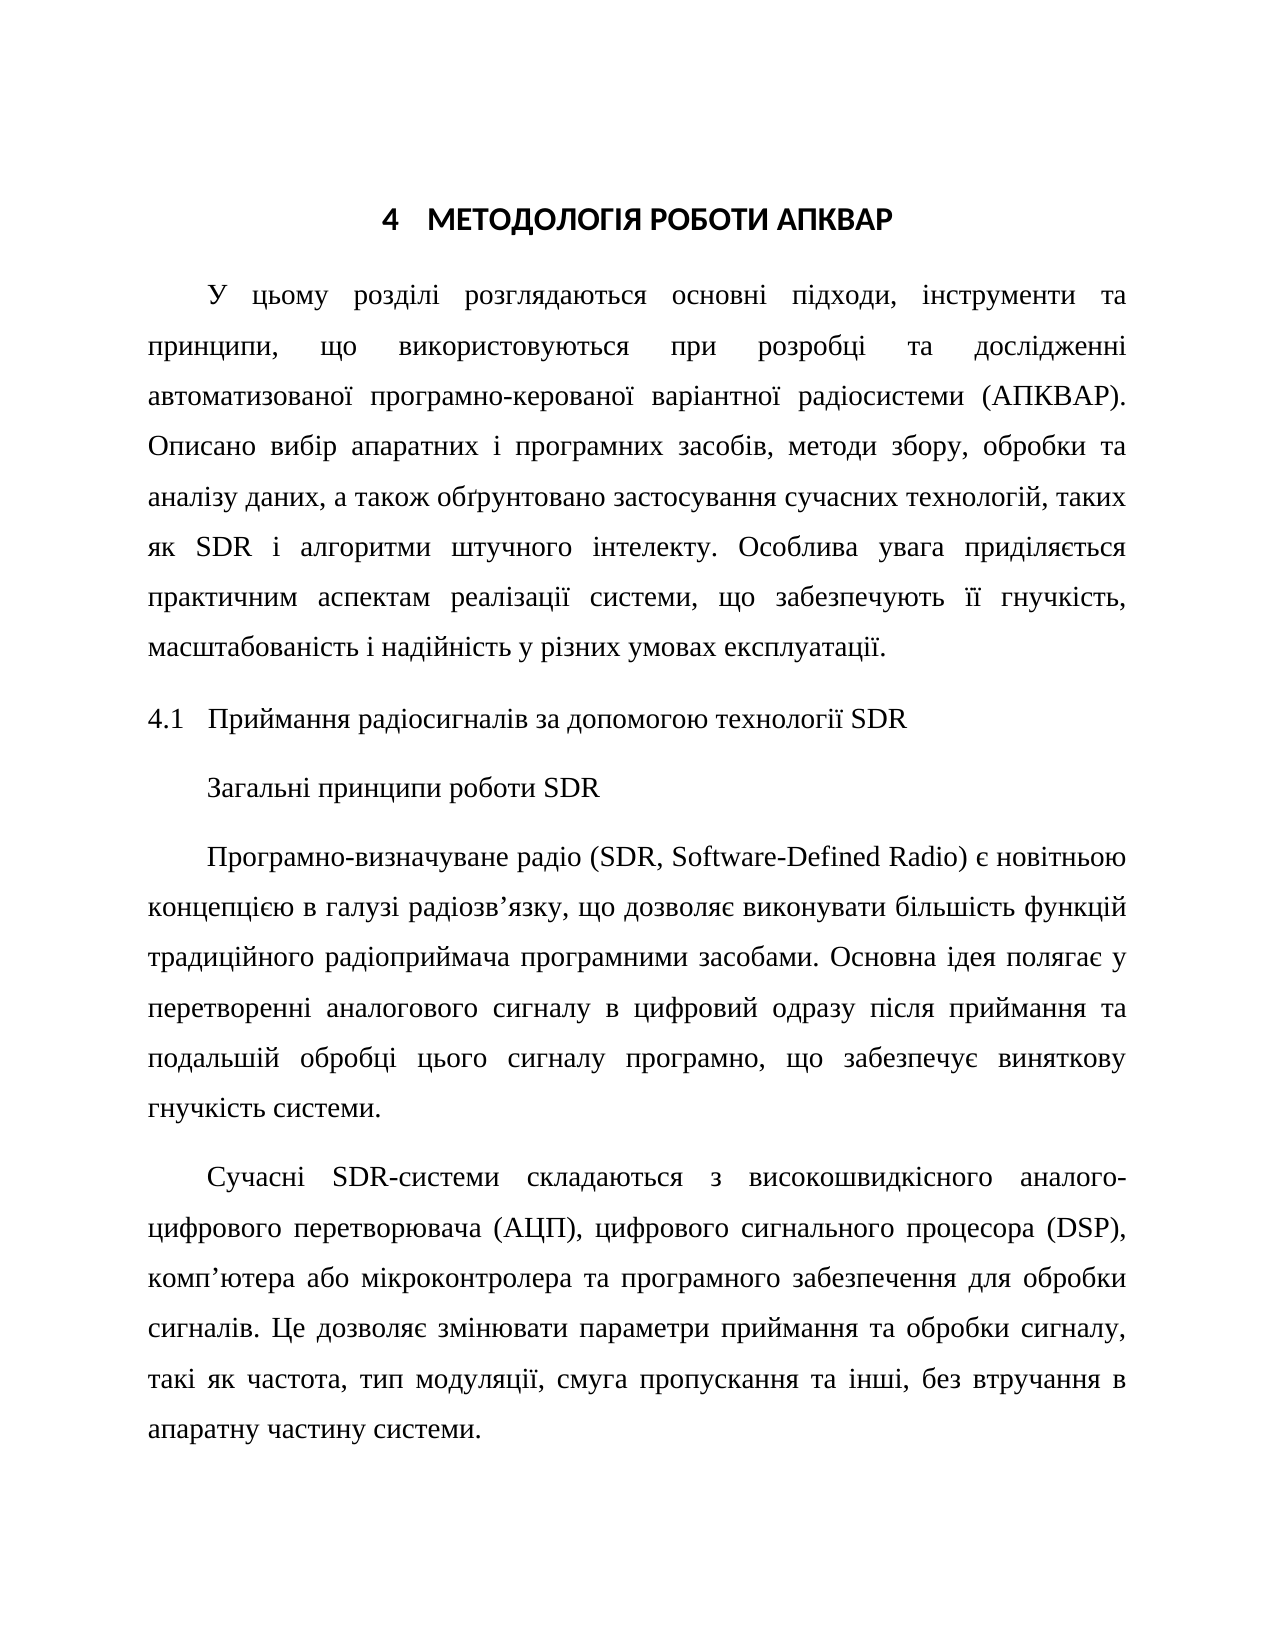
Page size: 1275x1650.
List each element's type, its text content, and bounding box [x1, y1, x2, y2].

text Загальні принципи роботи SDR [148, 770, 1127, 803]
subtitle Приймання радіосигналів за допомогою технології SDR [148, 701, 1127, 734]
subtitle МЕТОДОЛОГІЯ РОБОТИ АПКВАР [148, 198, 1127, 238]
text Сучасні SDR-системи складаються з високошвидкісного аналого-цифрового перетворювача (АЦП), цифрового сигнального процесора (DSP), комп’ютера або мікроконтролера та програмного забезпечення для обробки сигналів. Це дозволяє змінювати параметри приймання та обробки сигналу, такі як частота, тип модуляції, смуга пропускання та інші, без втручання в апаратну частину системи. [148, 1159, 1127, 1444]
text Програмно-визначуване радіо (SDR, Software-Defined Radio) є новітньою концепцією в галузі радіозв’язку, що дозволяє виконувати більшість функцій традиційного радіоприймача програмними засобами. Основна ідея полягає у перетворенні аналогового сигналу в цифровий одразу після приймання та подальшій обробці цього сигналу програмно, що забезпечує виняткову гнучкість системи. [148, 839, 1127, 1124]
text У цьому розділі розглядаються основні підходи, інструменти та принципи, що використовуються при розробці та дослідженні автоматизованої програмно-керованої варіантної радіосистеми (АПКВАР). Описано вибір апаратних і програмних засобів, методи збору, обробки та аналізу даних, а також обґрунтовано застосування сучасних технологій, таких як SDR і алгоритми штучного інтелекту. Особлива увага приділяється практичним аспектам реалізації системи, що забезпечують її гнучкість, масштабованість і надійність у різних умовах експлуатації. [148, 277, 1127, 663]
